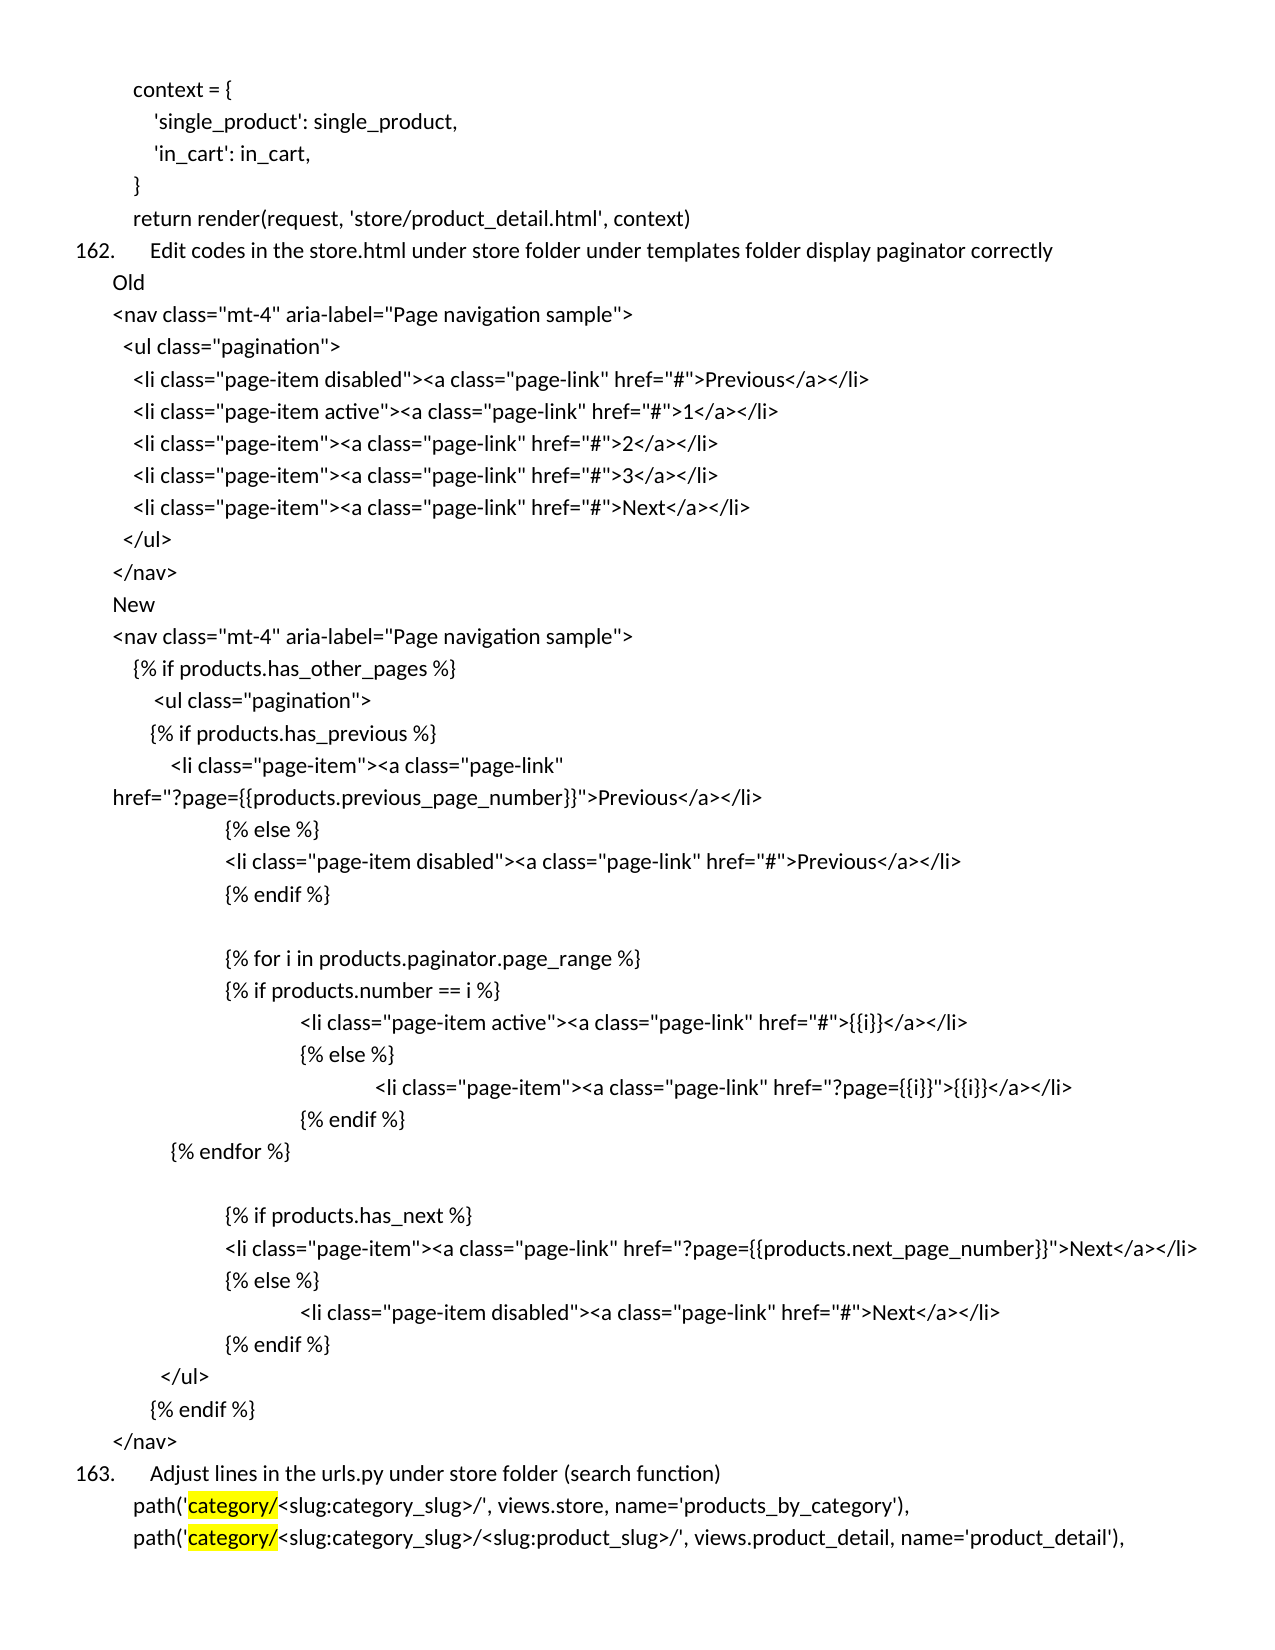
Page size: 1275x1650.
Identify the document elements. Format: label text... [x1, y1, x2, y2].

list New [112, 590, 1200, 618]
list {% else %} [112, 1266, 1200, 1294]
list path('category/<slug:category_slug>/<slug:product_slug>/', views.product_detail, name='product_detail'), [112, 1523, 1200, 1551]
list } [112, 172, 1200, 199]
list <li class="page-item"><a class="page-link" href="?page={{i}}">{{i}}</a></li> [112, 1073, 1200, 1101]
list <li class="page-item active"><a class="page-link" href="#">1</a></li> [112, 397, 1200, 425]
list return render(request, 'store/product_detail.html', context) [112, 204, 1200, 232]
list {% else %} [112, 1041, 1200, 1069]
list {% endif %} [112, 880, 1200, 908]
list </nav> [112, 1427, 1200, 1455]
list {% if products.has_other_pages %} [112, 654, 1200, 682]
list <li class="page-item"><a class="page-link" href="#">3</a></li> [112, 461, 1200, 489]
list <li class="page-item"><a class="page-link" href="?page={{products.next_page_number}}">Next</a></li> [112, 1234, 1200, 1262]
list <nav class="mt-4" aria-label="Page navigation sample"> [112, 300, 1200, 328]
list <ul class="pagination"> [112, 332, 1200, 361]
list <li class="page-item disabled"><a class="page-link" href="#">Previous</a></li> [112, 365, 1200, 393]
list 'single_product': single_product, [112, 107, 1200, 135]
list </ul> [112, 1362, 1200, 1391]
list 'in_cart': in_cart, [112, 139, 1200, 167]
list <li class="page-item active"><a class="page-link" href="#">{{i}}</a></li> [112, 1008, 1200, 1036]
list context = { [112, 75, 1200, 103]
list <li class="page-item disabled"><a class="page-link" href="#">Next</a></li> [112, 1298, 1200, 1326]
list {% else %} [112, 815, 1200, 843]
list {% if products.has_next %} [112, 1202, 1200, 1229]
list Old [112, 268, 1200, 296]
list </nav> [112, 558, 1200, 586]
list <nav class="mt-4" aria-label="Page navigation sample"> [112, 622, 1200, 650]
list {% if products.has_previous %} [112, 719, 1200, 747]
list path('category/<slug:category_slug>/', views.store, name='products_by_category'), [278, 1491, 1200, 1519]
list <li class="page-item"><a class="page-link" href="?page={{products.previous_page_number}}">Previous</a></li> [112, 751, 1200, 811]
list {% for i in products.paginator.page_range %} [112, 944, 1200, 972]
list {% endif %} [112, 1105, 1200, 1133]
list <li class="page-item"><a class="page-link" href="#">Next</a></li> [112, 493, 1200, 521]
list </ul> [112, 526, 1200, 554]
list Edit codes in the store.html under store folder under templates folder display paginator correctly [75, 236, 1200, 264]
list {% endif %} [112, 1395, 1200, 1423]
list {% endif %} [112, 1330, 1200, 1358]
list {% if products.number == i %} [112, 976, 1200, 1004]
list {% endfor %} [112, 1137, 1200, 1165]
list Adjust lines in the urls.py under store folder (search function) [75, 1459, 1200, 1487]
list <li class="page-item"><a class="page-link" href="#">2</a></li> [112, 429, 1200, 457]
list <ul class="pagination"> [112, 687, 1200, 714]
list <li class="page-item disabled"><a class="page-link" href="#">Previous</a></li> [112, 847, 1200, 876]
